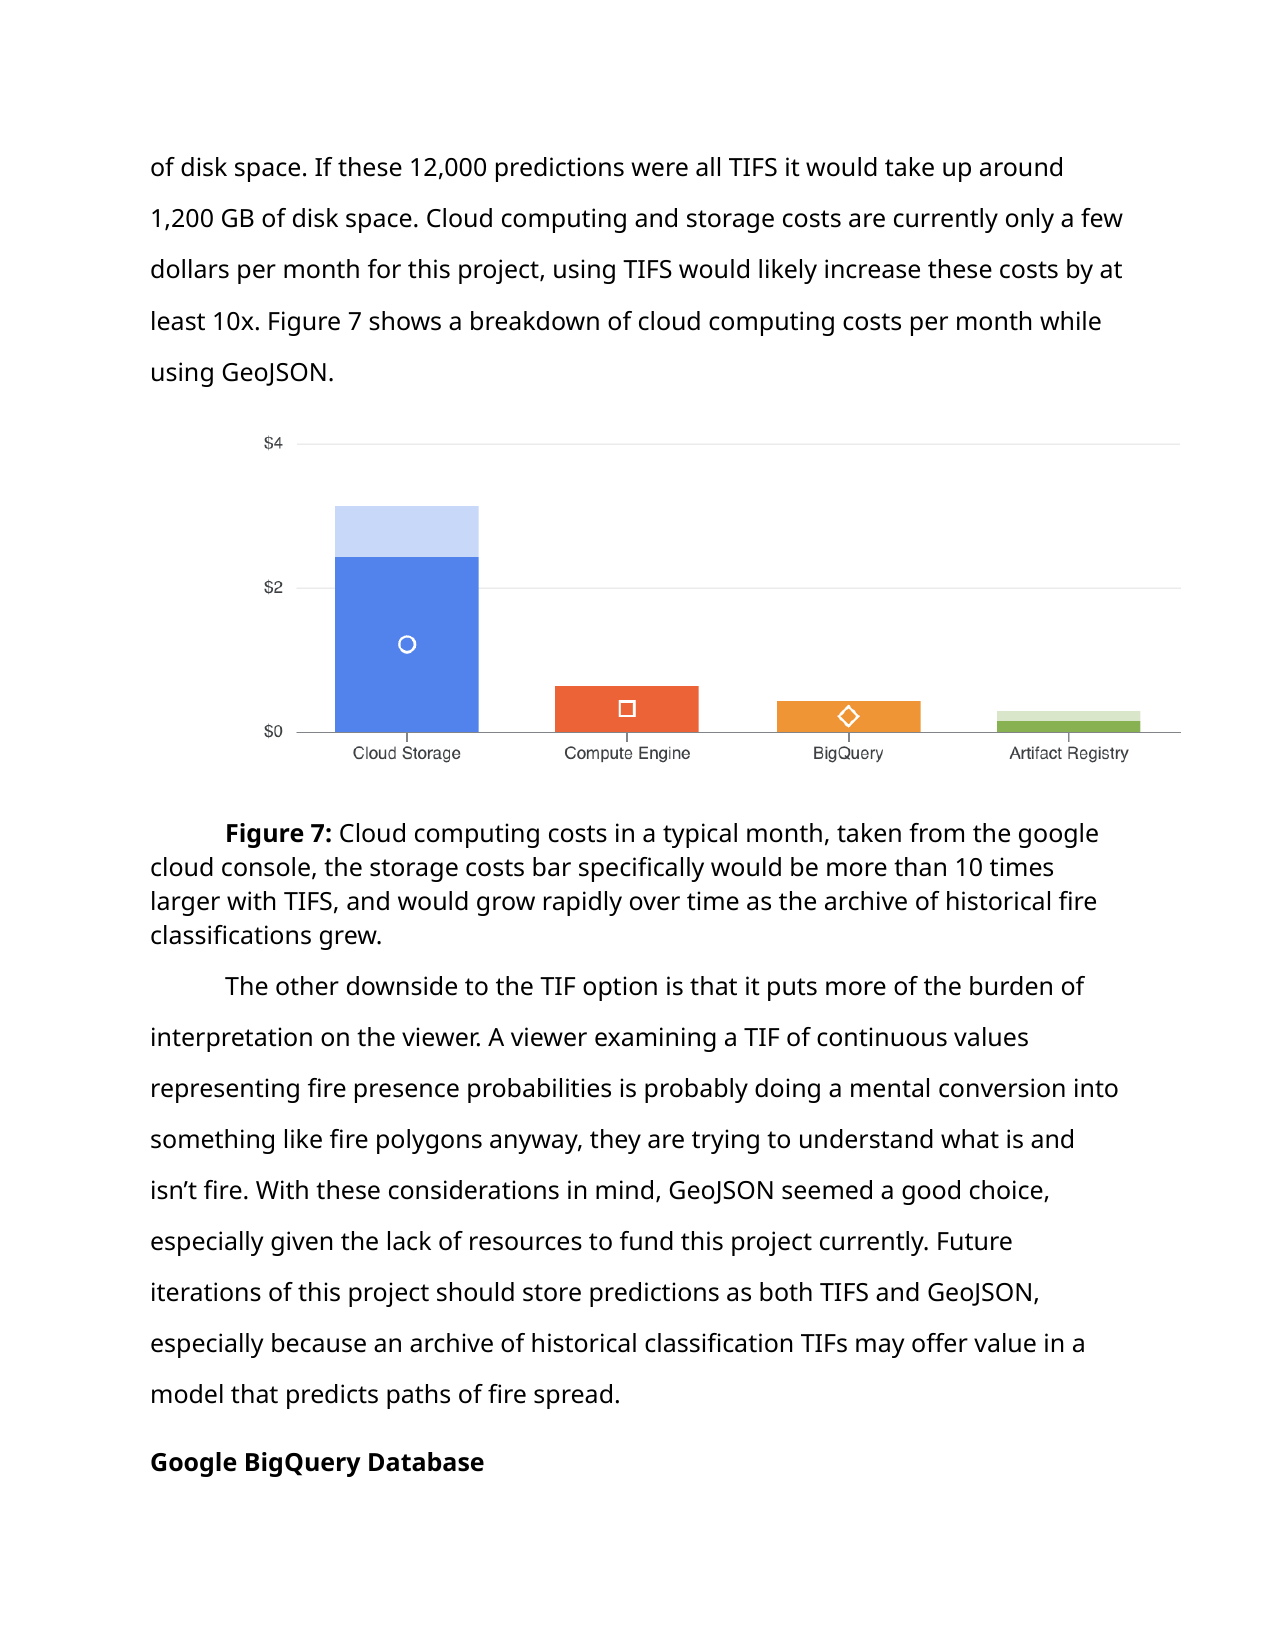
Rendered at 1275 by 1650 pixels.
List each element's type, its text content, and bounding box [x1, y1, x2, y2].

text The other downside to the TIF option is that it puts more of the burden of interpretation on the viewer. A viewer examining a TIF of continuous values representing fire presence probabilities is probably doing a mental conversion into something like fire polygons anyway, they are trying to understand what is and isn’t fire. With these considerations in mind, GeoJSON seemed a good choice, especially given the lack of resources to fund this project currently. Future iterations of this project should store predictions as both TIFS and GeoJSON, especially because an archive of historical classification TIFs may offer value in a model that predicts paths of fire spread. [150, 968, 1125, 1411]
picture [225, 421, 1200, 782]
text Figure 7: Cloud computing costs in a typical month, taken from the google cloud console, the storage costs bar specifically would be more than 10 times larger with TIFS, and would grow rapidly over time as the archive of historical fire classifications grew. [150, 815, 1125, 952]
text Google BigQuery Database [150, 1444, 1125, 1478]
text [150, 150, 1125, 388]
